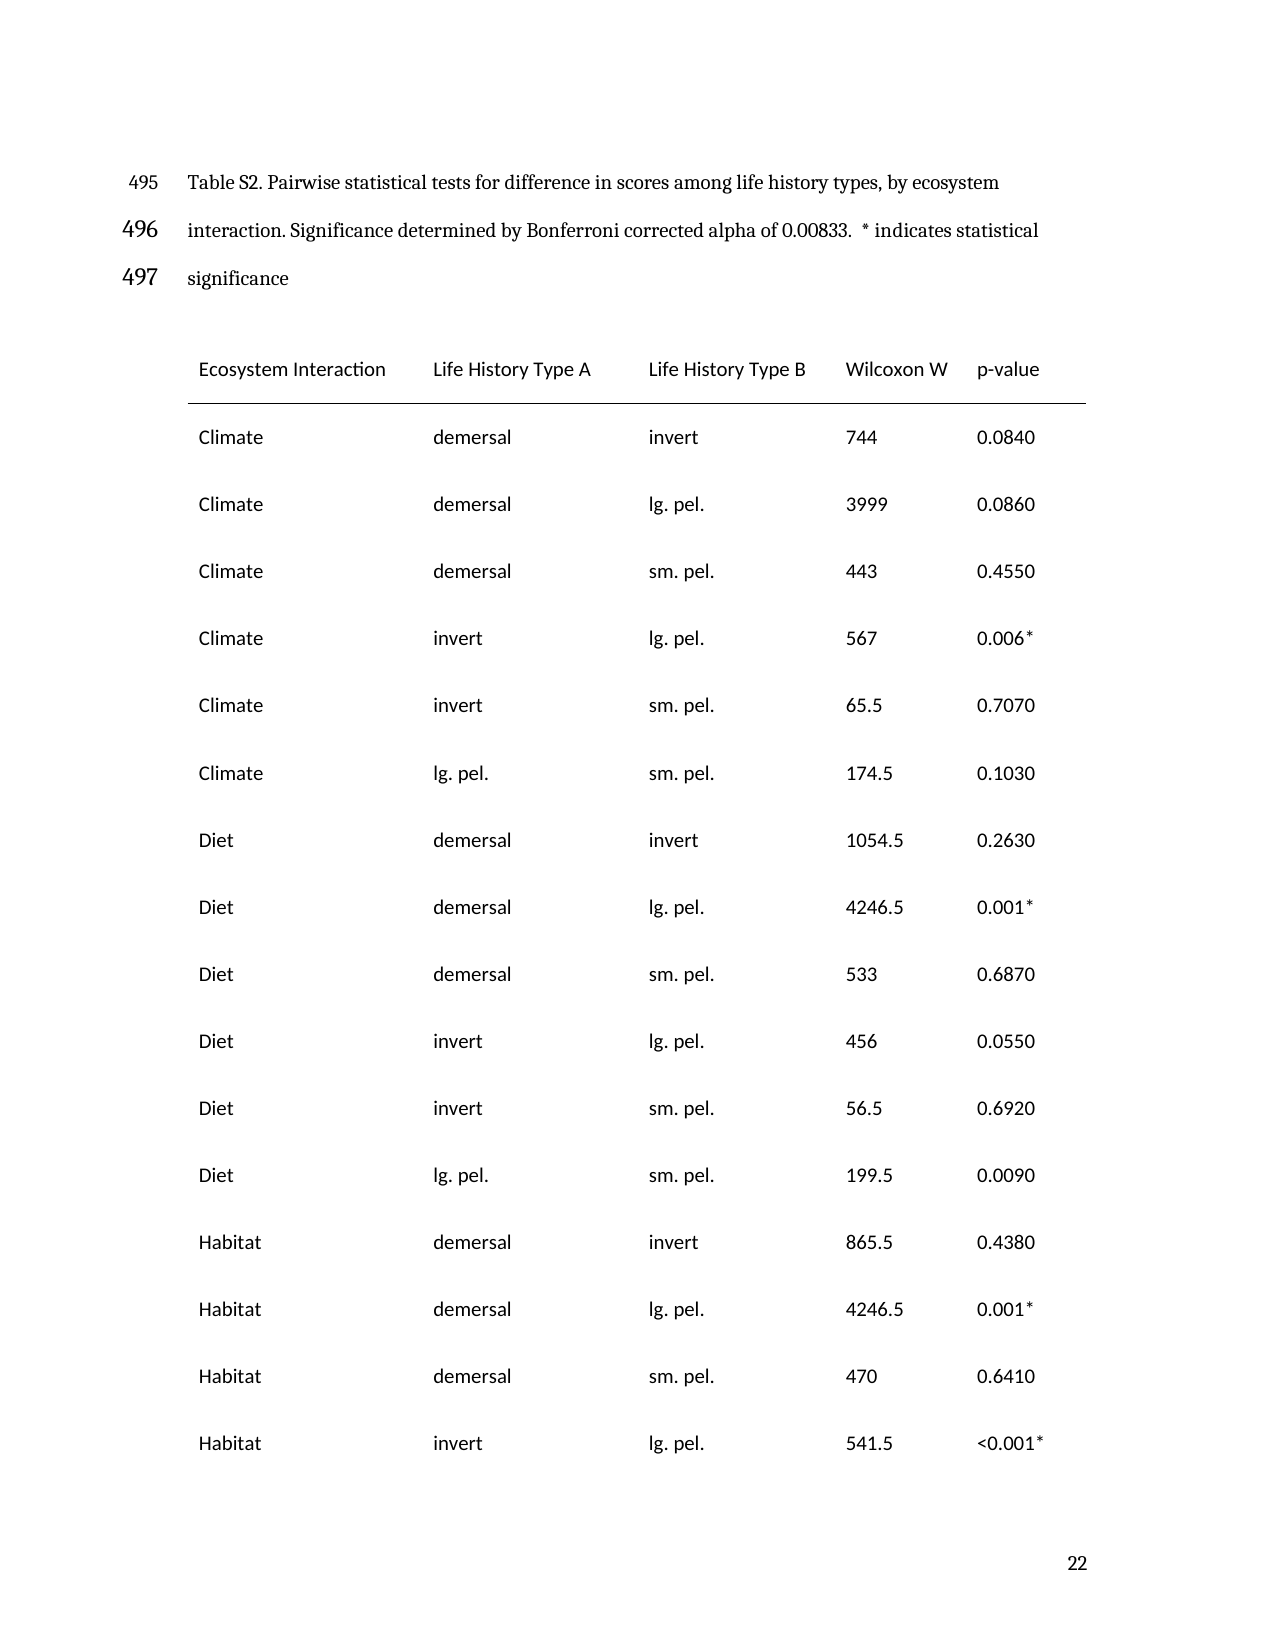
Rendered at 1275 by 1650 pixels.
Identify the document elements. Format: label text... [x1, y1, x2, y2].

table_cell invert [422, 1410, 637, 1477]
table_cell 65.5 [834, 672, 966, 739]
table_cell 541.5 [834, 1410, 966, 1477]
table_cell lg. pel. [638, 605, 834, 672]
table_cell demersal [422, 1276, 637, 1343]
table_header Life History Type A [422, 335, 637, 402]
table_cell 470 [834, 1343, 966, 1410]
table_cell 0.006* [966, 605, 1086, 672]
table_cell 744 [834, 404, 966, 471]
table_cell demersal [422, 471, 637, 538]
table_cell 567 [834, 605, 966, 672]
table_cell sm. pel. [638, 1343, 834, 1410]
table_cell 0.001* [966, 1276, 1086, 1343]
table_cell demersal [422, 1209, 637, 1276]
table_header Life History Type B [638, 335, 834, 402]
table_cell invert [422, 1007, 637, 1074]
table_cell lg. pel. [638, 1007, 834, 1074]
table_cell sm. pel. [638, 1074, 834, 1141]
table_cell 174.5 [834, 739, 966, 806]
table_cell 0.2630 [966, 806, 1086, 873]
table_cell 56.5 [834, 1074, 966, 1141]
table_cell Climate [188, 605, 422, 672]
table_cell Habitat [188, 1343, 422, 1410]
text Table S2. Pairwise statistical tests for difference in scores among life history types, by ecosystem interaction. Significance determined by Bonferroni corrected alpha of 0.00833. * indicates statistical significance [187, 171, 1087, 291]
table_cell lg. pel. [638, 873, 834, 940]
table_cell 4246.5 [834, 1276, 966, 1343]
table_cell sm. pel. [638, 940, 834, 1007]
table_cell Climate [188, 471, 422, 538]
table_cell invert [638, 1209, 834, 1276]
table_cell 0.6920 [966, 1074, 1086, 1141]
table_cell 0.7070 [966, 672, 1086, 739]
table_cell sm. pel. [638, 538, 834, 605]
table_cell Diet [188, 873, 422, 940]
table_cell Diet [188, 1074, 422, 1141]
table_cell 533 [834, 940, 966, 1007]
table_cell demersal [422, 1343, 637, 1410]
table_cell 0.6870 [966, 940, 1086, 1007]
table_cell invert [638, 404, 834, 471]
table_cell 0.1030 [966, 739, 1086, 806]
table_cell 0.4380 [966, 1209, 1086, 1276]
table_cell demersal [422, 404, 637, 471]
table_cell lg. pel. [638, 1276, 834, 1343]
table_cell Climate [188, 404, 422, 471]
table_header Ecosystem Interaction [188, 335, 422, 402]
table_cell demersal [422, 940, 637, 1007]
table_cell 0.0840 [966, 404, 1086, 471]
table_cell 0.0860 [966, 471, 1086, 538]
table_cell 0.0550 [966, 1007, 1086, 1074]
table_cell 0.001* [966, 873, 1086, 940]
table_cell demersal [422, 538, 637, 605]
table_cell demersal [422, 806, 637, 873]
table_cell 1054.5 [834, 806, 966, 873]
table_cell invert [422, 672, 637, 739]
table_cell <0.001* [966, 1410, 1086, 1477]
table_cell invert [638, 806, 834, 873]
table_cell Climate [188, 739, 422, 806]
table_cell lg. pel. [638, 471, 834, 538]
table_cell 3999 [834, 471, 966, 538]
table_cell Habitat [188, 1209, 422, 1276]
table_cell lg. pel. [422, 1141, 637, 1208]
table_cell 199.5 [834, 1141, 966, 1208]
table_cell Habitat [188, 1410, 422, 1477]
table_cell sm. pel. [638, 739, 834, 806]
table_cell invert [422, 1074, 637, 1141]
table_cell Diet [188, 806, 422, 873]
table_cell lg. pel. [422, 739, 637, 806]
table_cell sm. pel. [638, 672, 834, 739]
table_cell Climate [188, 538, 422, 605]
table_cell demersal [422, 873, 637, 940]
table_cell lg. pel. [638, 1410, 834, 1477]
table_cell Climate [188, 672, 422, 739]
table_cell invert [422, 605, 637, 672]
table_cell 456 [834, 1007, 966, 1074]
table_cell 865.5 [834, 1209, 966, 1276]
table_cell Diet [188, 1007, 422, 1074]
table_cell Diet [188, 1141, 422, 1208]
table_cell 4246.5 [834, 873, 966, 940]
table_cell 0.4550 [966, 538, 1086, 605]
table_header p-value [966, 335, 1086, 402]
table_cell 0.0090 [966, 1141, 1086, 1208]
table_cell 443 [834, 538, 966, 605]
table_cell Habitat [188, 1276, 422, 1343]
table_cell 0.6410 [966, 1343, 1086, 1410]
table_header Wilcoxon W [834, 335, 966, 402]
table_cell sm. pel. [638, 1141, 834, 1208]
table_cell Diet [188, 940, 422, 1007]
